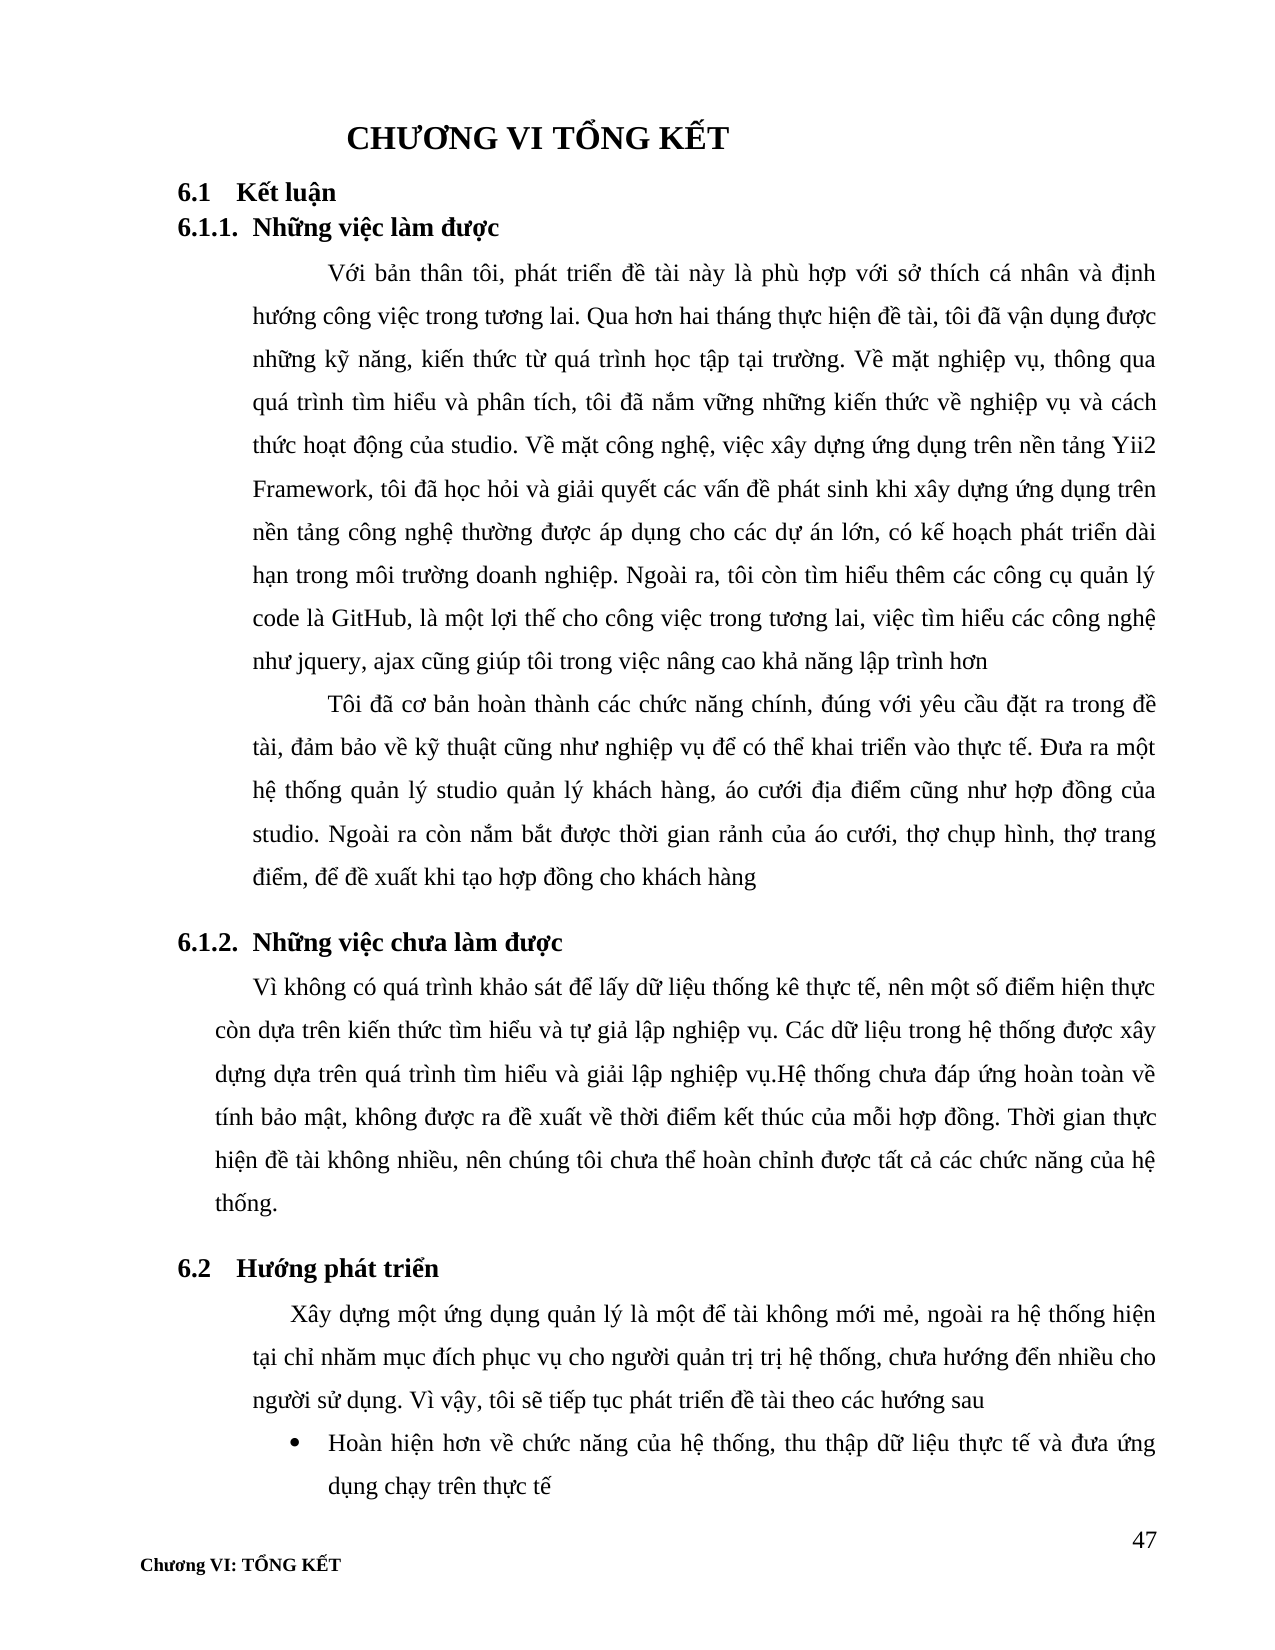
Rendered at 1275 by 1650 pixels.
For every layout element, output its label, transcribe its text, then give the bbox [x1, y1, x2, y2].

list Vì không có quá trình khảo sát để lấy dữ liệu thống kê thực tế, nên một số điểm hiện thực còn dựa trên kiến thức tìm hiểu và tự giả lập nghiệp vụ. Các dữ liệu trong hệ thống được xây dựng dựa trên quá trình tìm hiểu và giải lập nghiệp vụ.Hệ thống chưa đáp ứng hoàn toàn về tính bảo mật, không được ra đề xuất về thời điểm kết thúc của mỗi hợp đồng. Thời gian thực hiện đề tài không nhiều, nên chúng tôi chưa thể hoàn chỉnh được tất cả các chức năng của hệ thống. [215, 972, 1157, 1217]
text TỔNG KẾT [346, 118, 1157, 156]
list Những việc chưa làm được [177, 926, 1157, 957]
text Tôi đã cơ bản hoàn thành các chức năng chính, đúng với yêu cầu đặt ra trong đề tài, đảm bảo về kỹ thuật cũng như nghiệp vụ để có thể khai triển vào thực tế. Đưa ra một hệ thống quản lý studio quản lý khách hàng, áo cưới địa điểm cũng như hợp đồng của studio. Ngoài ra còn nắm bắt được thời gian rảnh của áo cưới, thợ chụp hình, thợ trang điểm, để đề xuất khi tạo hợp đồng cho khách hàng [252, 689, 1157, 891]
list Hướng phát triển [177, 1252, 1157, 1283]
text Xây dựng một ứng dụng quản lý là một để tài không mới mẻ, ngoài ra hệ thống hiện tại chỉ nhăm mục đích phục vụ cho người quản trị trị hệ thống, chưa hướng đển nhiều cho người sử dụng. Vì vậy, tôi sẽ tiếp tục phát triển đề tài theo các hướng sau [252, 1299, 1157, 1414]
list Hoàn hiện hơn về chức năng của hệ thống, thu thập dữ liệu thực tế và đưa ứng dụng chạy trên thực tế [290, 1428, 1157, 1500]
list Kết luận [177, 176, 1157, 207]
text Với bản thân tôi, phát triển đề tài này là phù hợp với sở thích cá nhân và định hướng công việc trong tương lai. Qua hơn hai tháng thực hiện đề tài, tôi đã vận dụng được những kỹ năng, kiến thức từ quá trình học tập tại trường. Về mặt nghiệp vụ, thông qua quá trình tìm hiểu và phân tích, tôi đã nắm vững những kiến thức về nghiệp vụ và cách thức hoạt động của studio. Về mặt công nghệ, việc xây dựng ứng dụng trên nền tảng Yii2 Framework, tôi đã học hỏi và giải quyết các vấn đề phát sinh khi xây dựng ứng dụng trên nền tảng công nghệ thường được áp dụng cho các dự án lớn, có kế hoạch phát triển dài hạn trong môi trường doanh nghiệp. Ngoài ra, tôi còn tìm hiểu thêm các công cụ quản lý code là GitHub, là một lợi thế cho công việc trong tương lai, việc tìm hiểu các công nghệ như jquery, ajax cũng giúp tôi trong việc nâng cao khả năng lập trình hơn [252, 258, 1157, 675]
list Những việc làm được [177, 211, 1157, 242]
